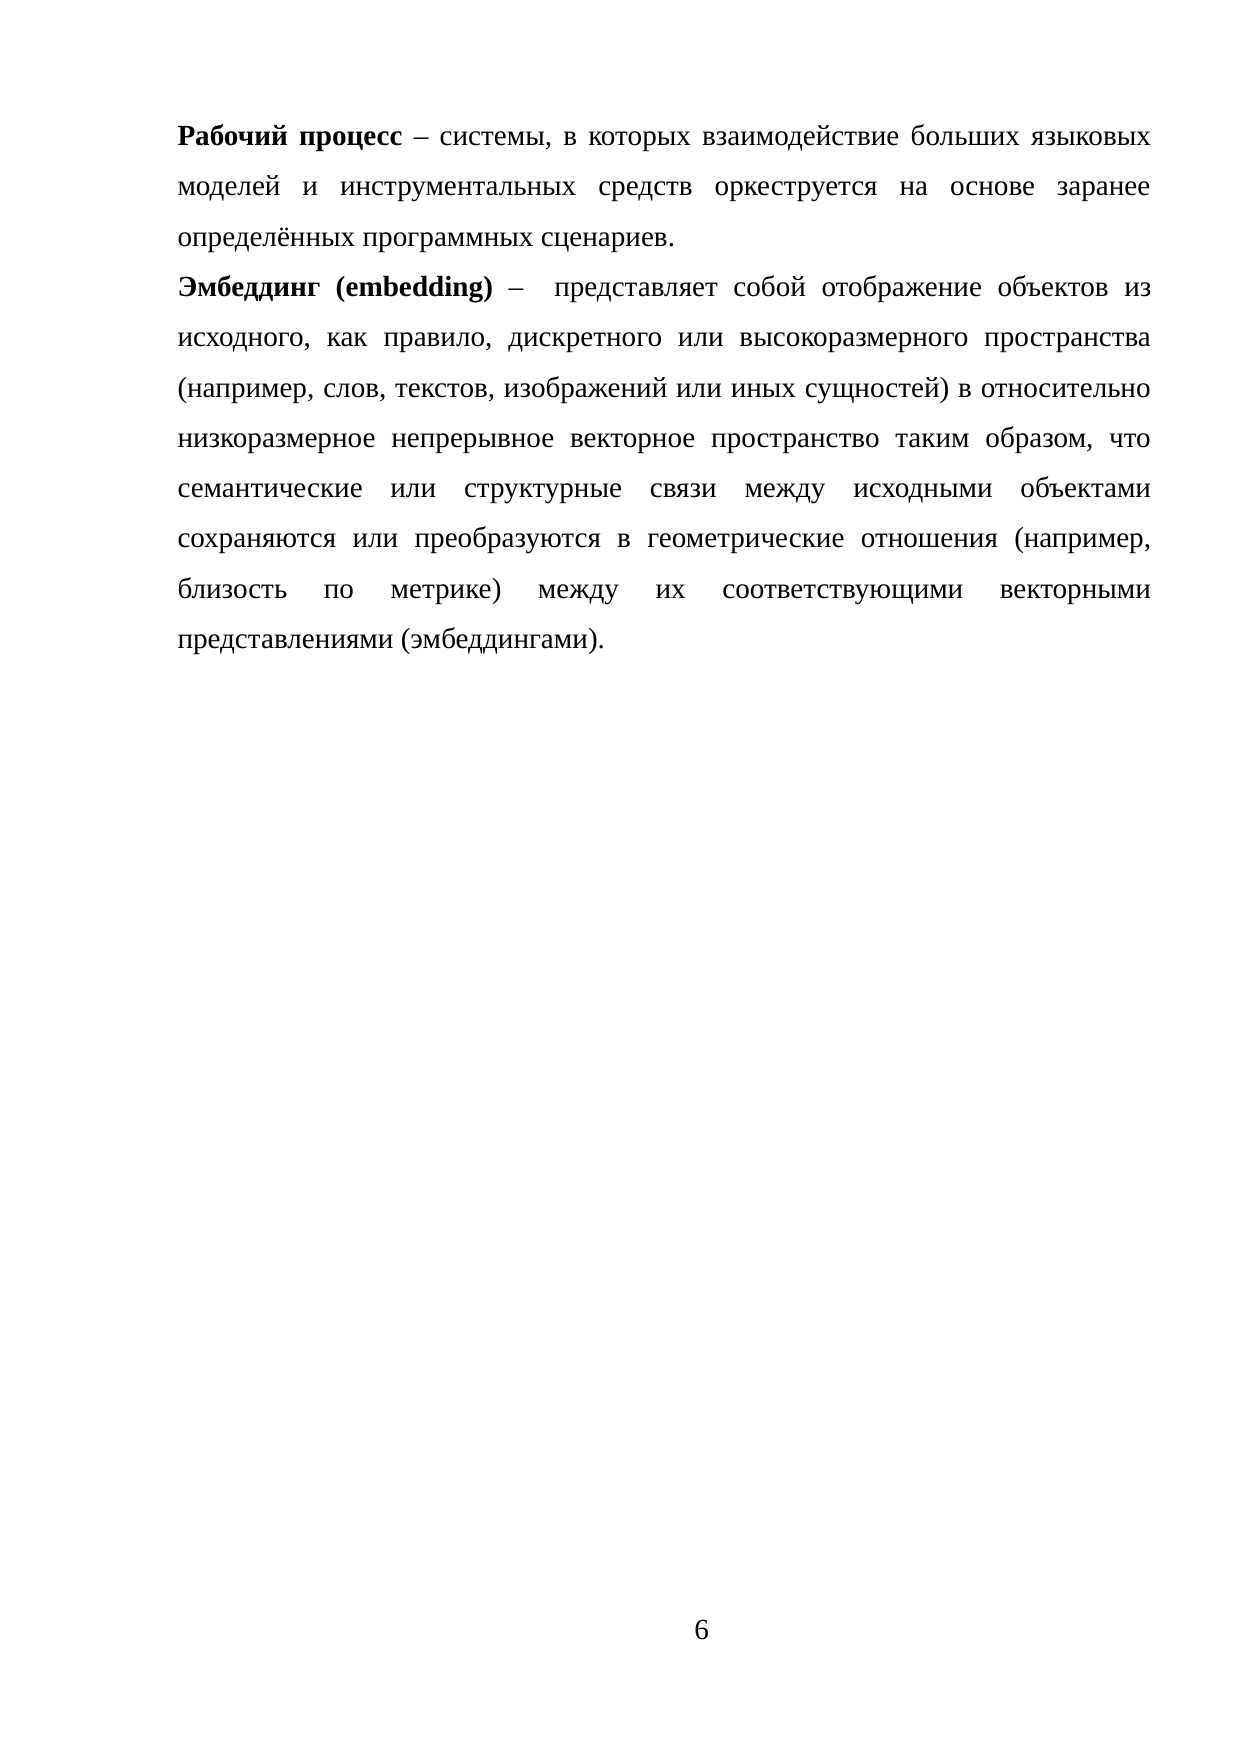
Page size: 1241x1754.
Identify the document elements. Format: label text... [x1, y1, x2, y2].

text Эмбеддинг (embedding) – представляет собой отображение объектов из исходного, как правило, дискретного или высокоразмерного пространства (например, слов, текстов, изображений или иных сущностей) в относительно низкоразмерное непрерывное векторное пространство таким образом, что семантические или структурные связи между исходными объектами сохраняются или преобразуются в геометрические отношения (например, близость по метрике) между их соответствующими векторными представлениями (эмбеддингами). [177, 269, 1152, 655]
text Рабочий процесс – системы, в которых взаимодействие больших языковых моделей и инструментальных средств оркеструется на основе заранее определённых программных сценариев. [177, 118, 1152, 252]
